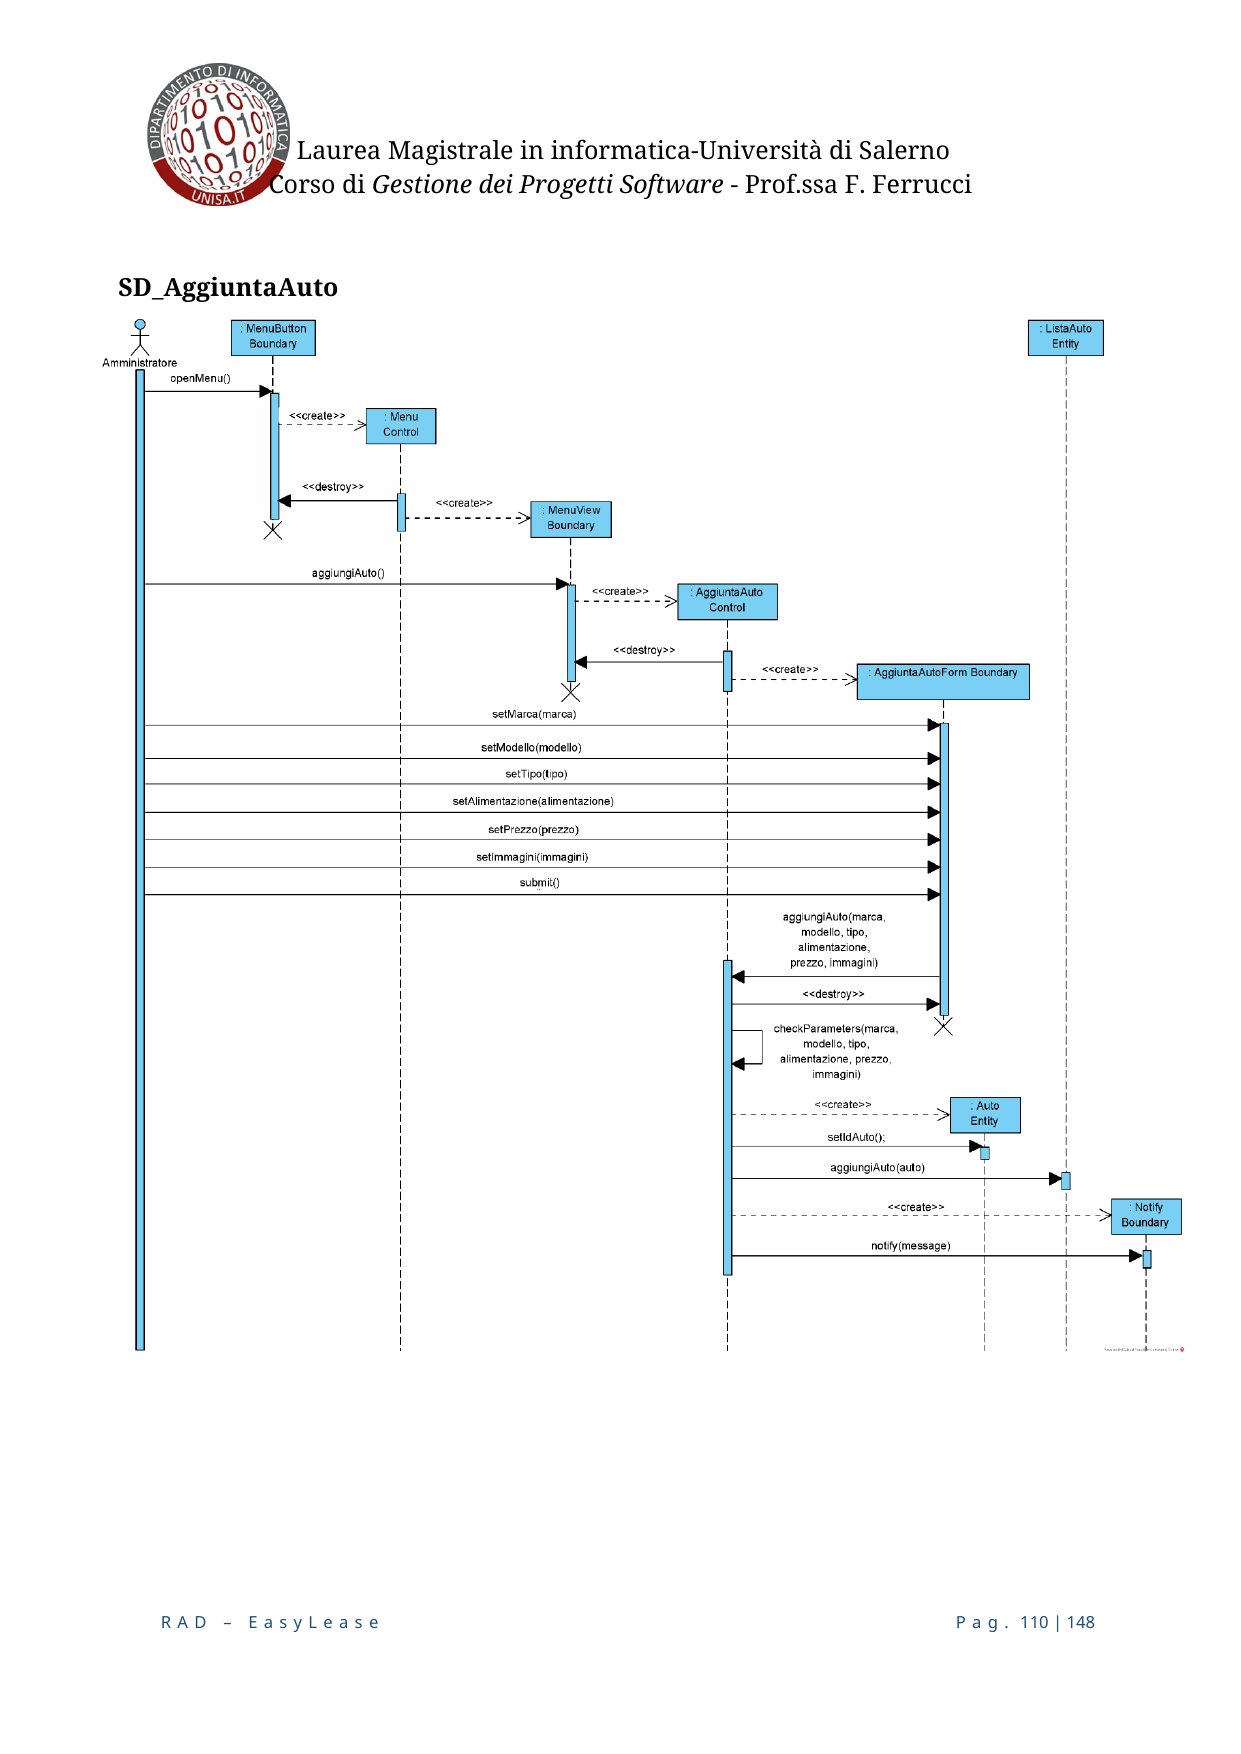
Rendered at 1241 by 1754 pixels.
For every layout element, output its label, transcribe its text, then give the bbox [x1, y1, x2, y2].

text SD_AggiuntaAuto [118, 269, 1122, 303]
picture [90, 317, 1186, 1355]
picture [147, 63, 290, 206]
